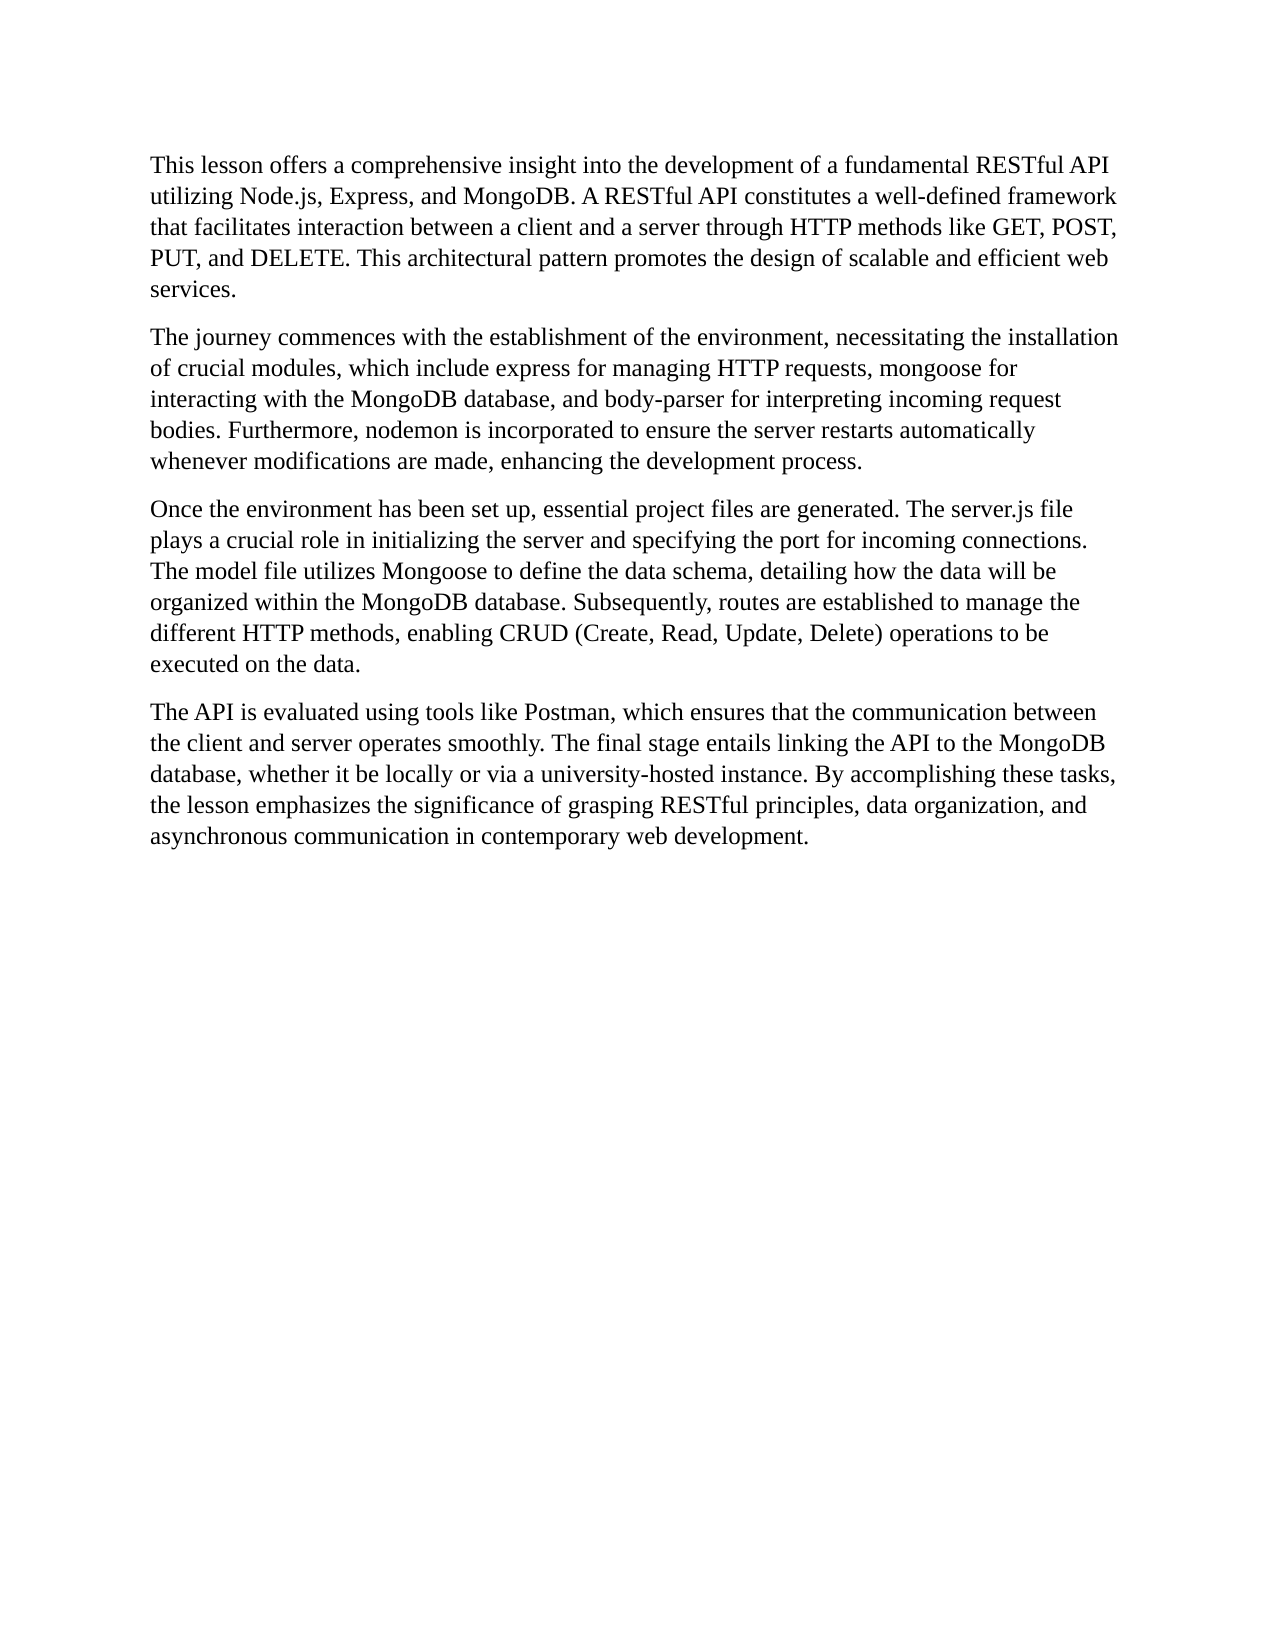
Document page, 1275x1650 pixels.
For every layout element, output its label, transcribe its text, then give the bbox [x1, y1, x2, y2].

text The API is evaluated using tools like Postman, which ensures that the communication between the client and server operates smoothly. The final stage entails linking the API to the MongoDB database, whether it be locally or via a university-hosted instance. By accomplishing these tasks, the lesson emphasizes the significance of grasping RESTful principles, data organization, and asynchronous communication in contemporary web development. [150, 697, 1125, 849]
text Once the environment has been set up, essential project files are generated. The server.js file plays a crucial role in initializing the server and specifying the port for incoming connections. The model file utilizes Mongoose to define the data schema, detailing how the data will be organized within the MongoDB database. Subsequently, routes are established to manage the different HTTP methods, enabling CRUD (Create, Read, Update, Delete) operations to be executed on the data. [150, 494, 1125, 678]
text The journey commences with the establishment of the environment, necessitating the installation of crucial modules, which include express for managing HTTP requests, mongoose for interacting with the MongoDB database, and body-parser for interpreting incoming request bodies. Furthermore, nodemon is incorporated to ensure the server restarts automatically whenever modifications are made, enhancing the development process. [150, 322, 1125, 475]
text This lesson offers a comprehensive insight into the development of a fundamental RESTful API utilizing Node.js, Express, and MongoDB. A RESTful API constitutes a well-defined framework that facilitates interaction between a client and a server through HTTP methods like GET, POST, PUT, and DELETE. This architectural pattern promotes the design of scalable and efficient web services. [150, 150, 1125, 303]
